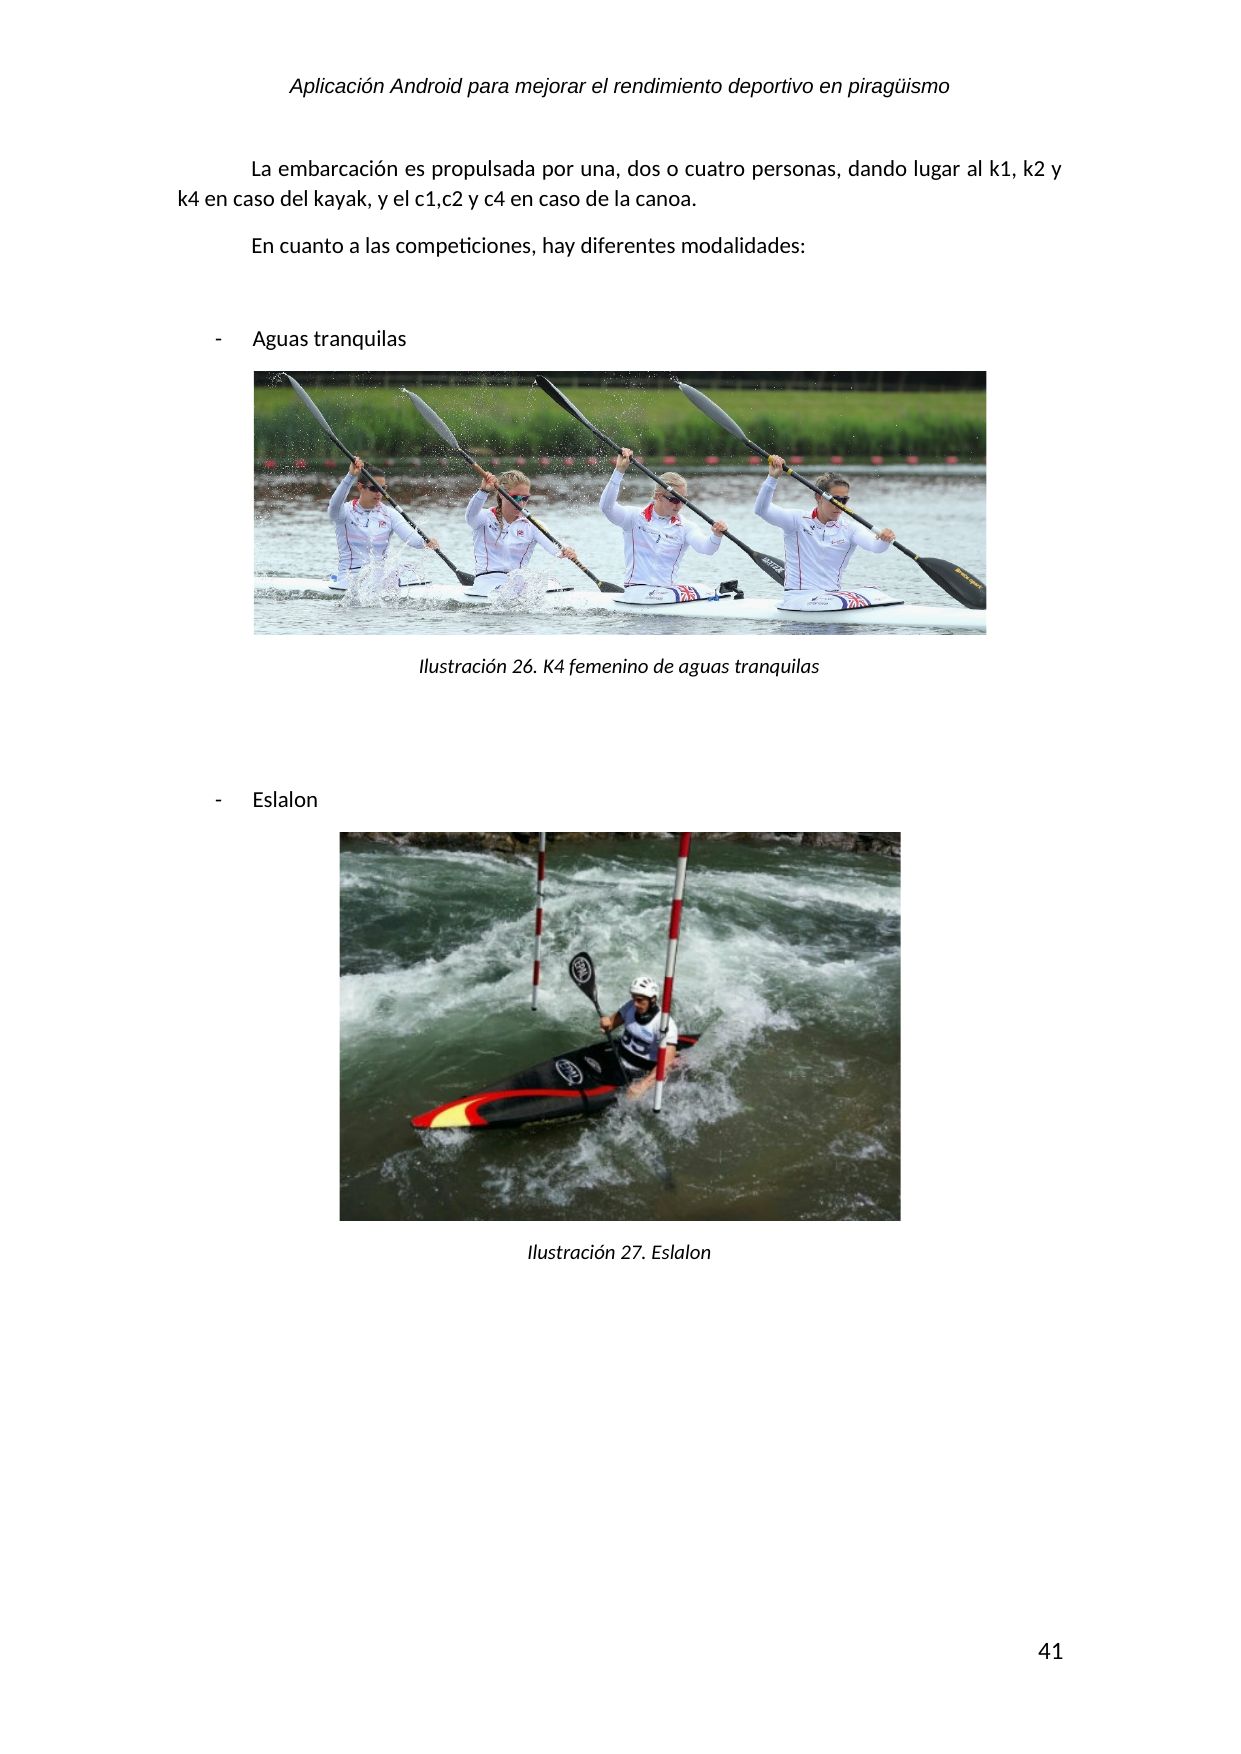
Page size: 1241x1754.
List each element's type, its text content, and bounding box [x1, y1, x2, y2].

text En cuanto a las competiciones, hay diferentes modalidades: [177, 231, 1063, 259]
list Aguas tranquilas [215, 324, 1063, 352]
list Eslalon [215, 785, 1063, 813]
picture [339, 832, 901, 1221]
text Ilustración 26. K4 femenino de aguas tranquilas [177, 653, 1063, 679]
text Ilustración 27. Eslalon [177, 1239, 1063, 1265]
text La embarcación es propulsada por una, dos o cuatro personas, dando lugar al k1, k2 y k4 en caso del kayak, y el c1,c2 y c4 en caso de la canoa. [177, 154, 1063, 212]
picture [253, 371, 987, 635]
